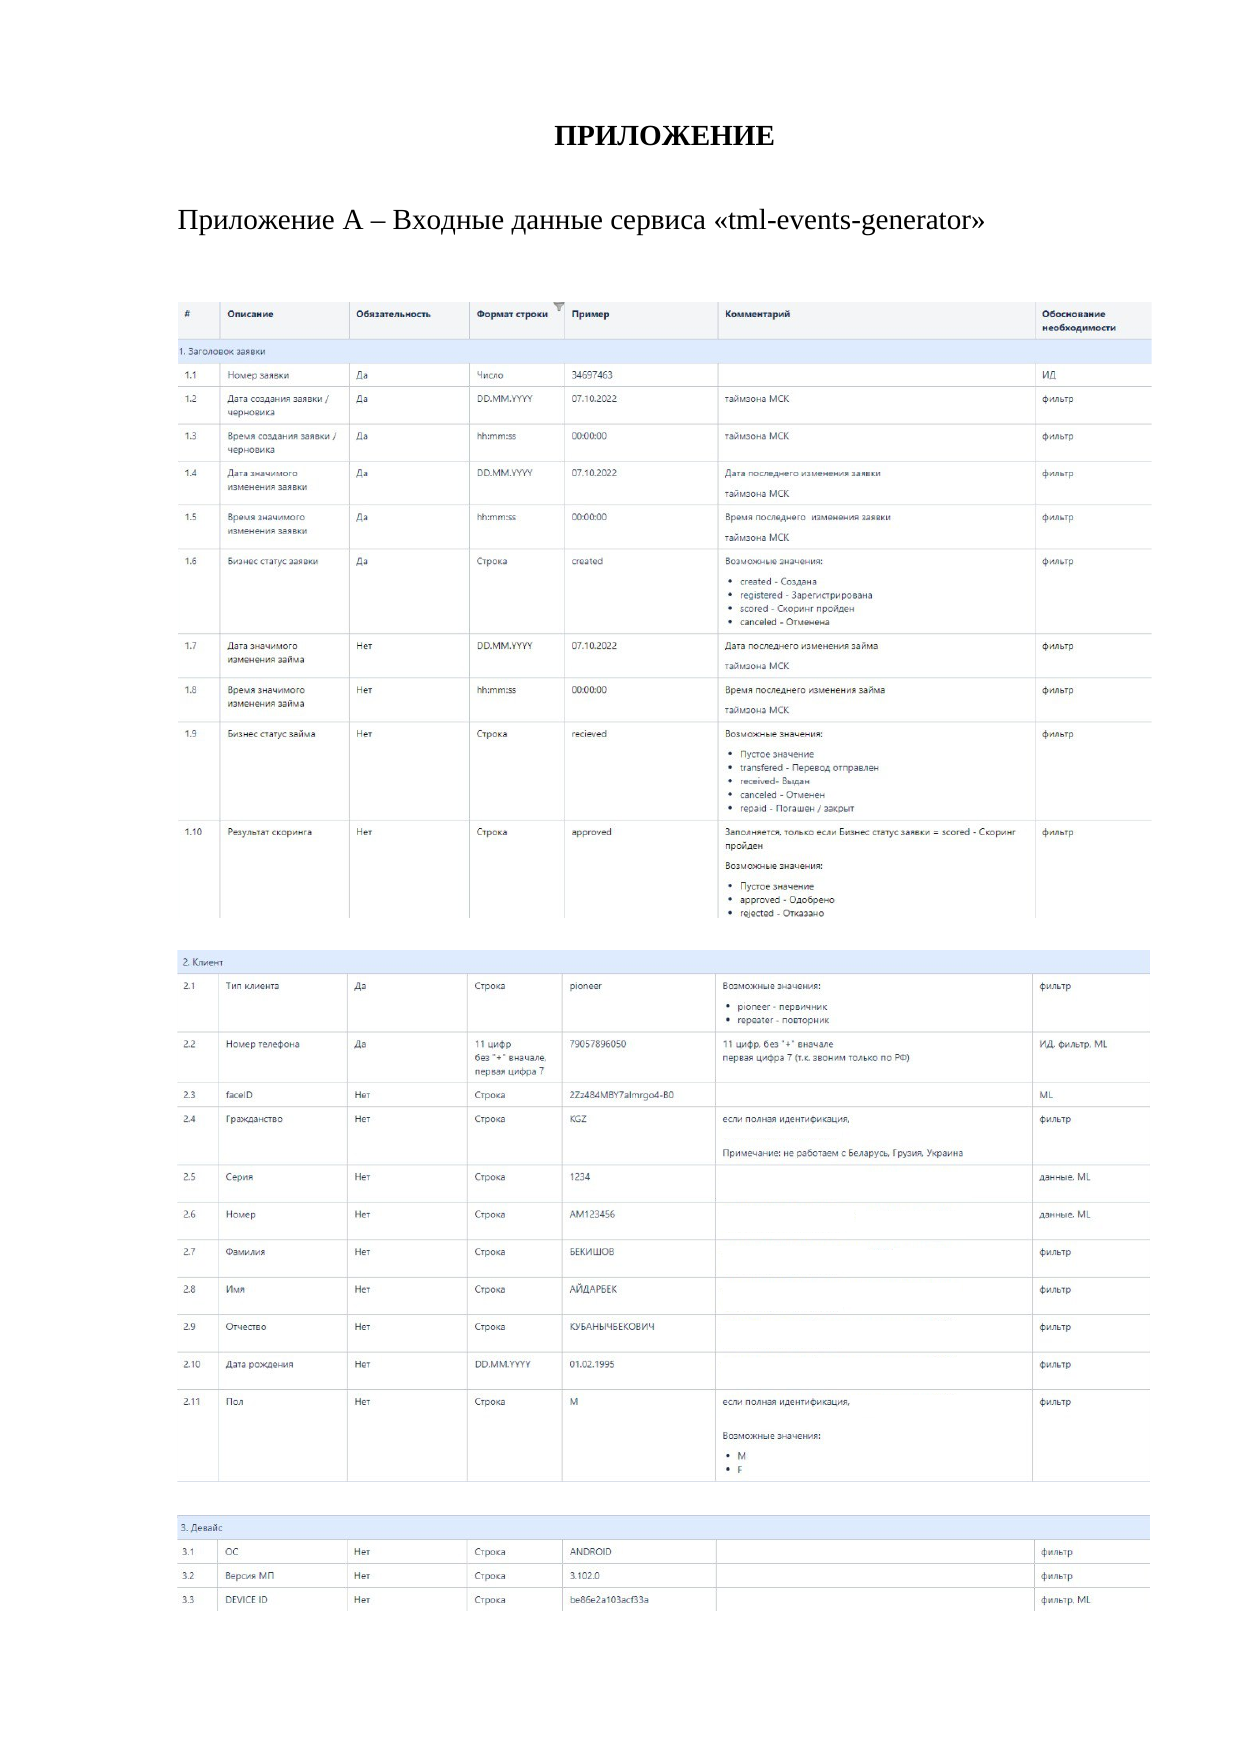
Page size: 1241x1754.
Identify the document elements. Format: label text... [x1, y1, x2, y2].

picture [177, 1515, 1150, 1611]
subtitle Приложение А – Входные данные сервиса «tml-events-generator» [177, 202, 1152, 236]
picture [177, 950, 1150, 1482]
subtitle ПРИЛОЖЕНИЕ [177, 118, 1152, 152]
picture [177, 302, 1152, 918]
